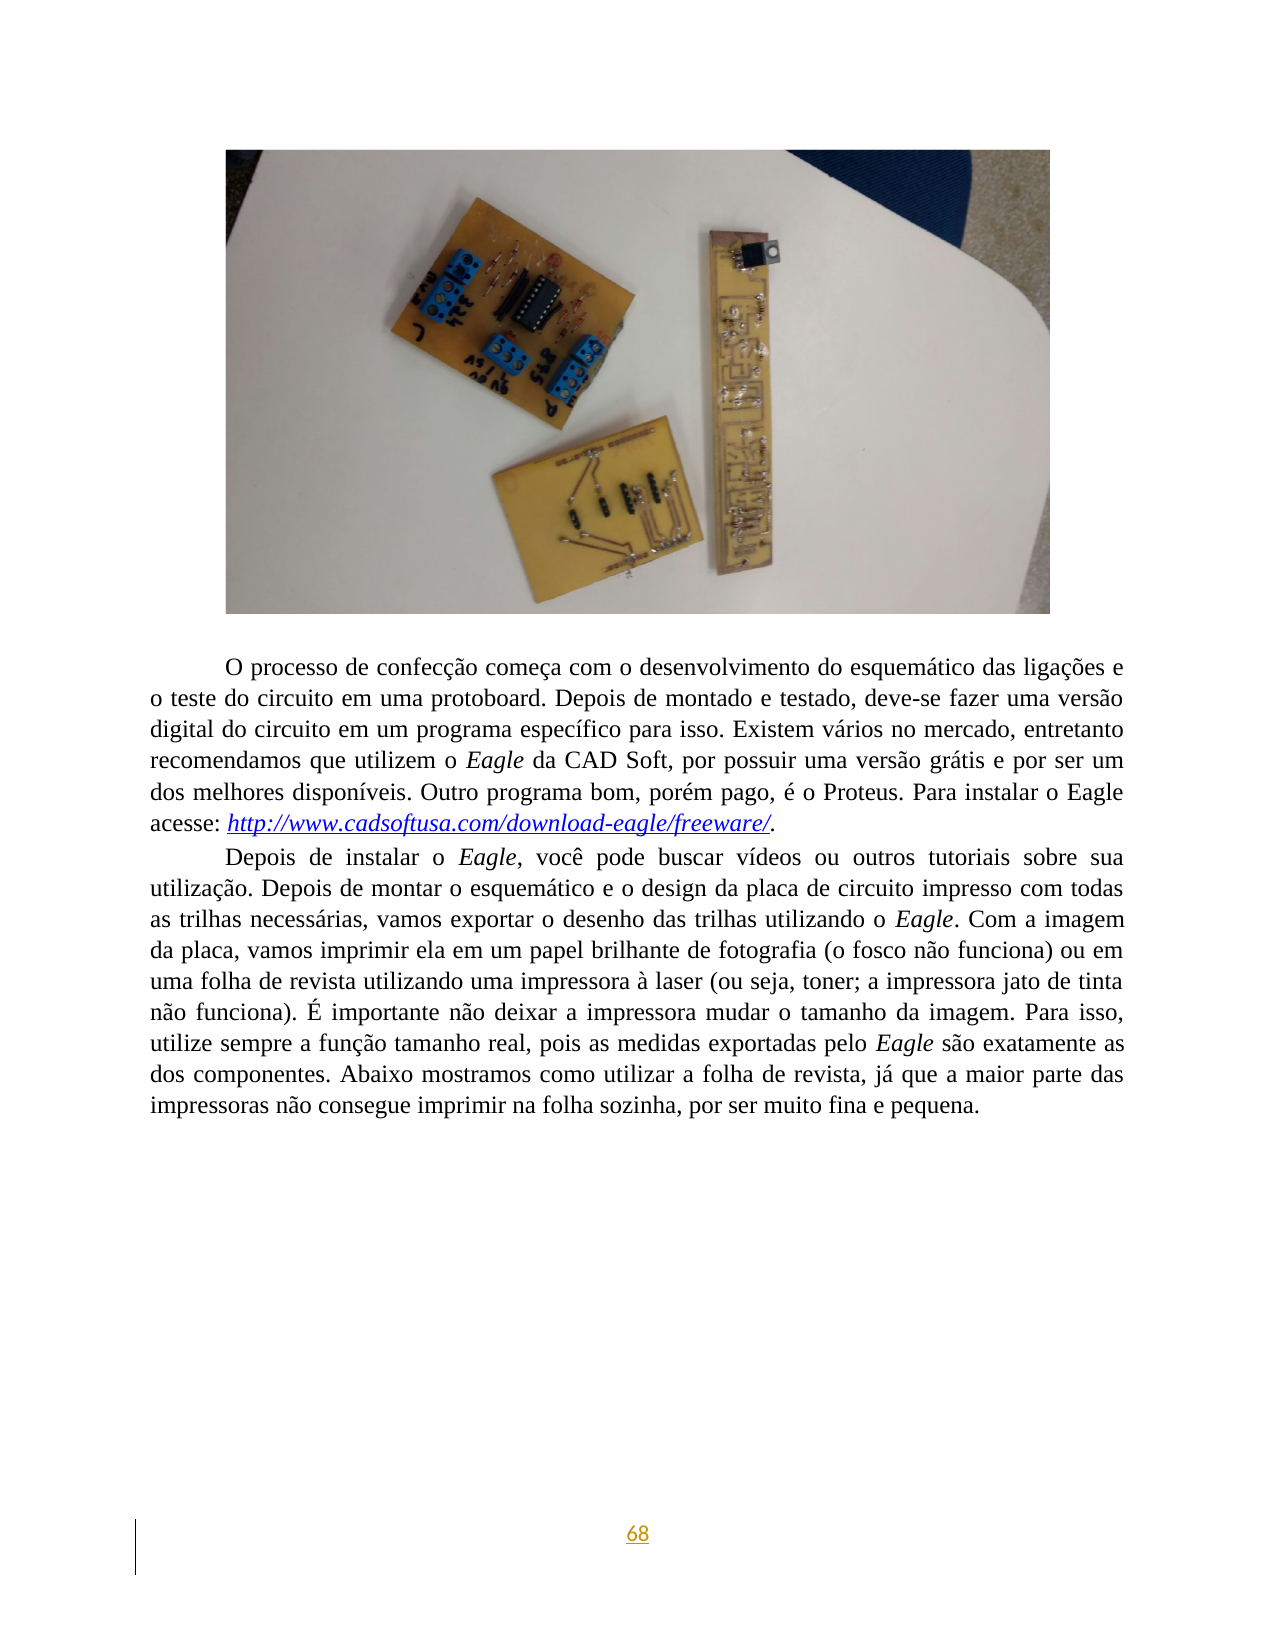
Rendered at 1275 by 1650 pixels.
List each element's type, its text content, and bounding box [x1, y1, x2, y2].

text O processo de confecção começa com o desenvolvimento do esquemático das ligações e o teste do circuito em uma protoboard. Depois de montado e testado, deve-se fazer uma versão digital do circuito em um programa específico para isso. Existem vários no mercado, entretanto recomendamos que utilizem o Eagle da CAD Soft, por possuir uma versão grátis e por ser um dos melhores disponíveis. Outro programa bom, porém pago, é o Proteus. Para instalar o Eagle acesse: http://www.cadsoftusa.com/download-eagle/freeware/. [150, 652, 1125, 836]
picture [227, 150, 1050, 614]
text Depois de instalar o Eagle, você pode buscar vídeos ou outros tutoriais sobre sua utilização. Depois de montar o esquemático e o design da placa de circuito impresso com todas as trilhas necessárias, vamos exportar o desenho das trilhas utilizando o Eagle. Com a imagem da placa, vamos imprimir ela em um papel brilhante de fotografia (o fosco não funciona) ou em uma folha de revista utilizando uma impressora à laser (ou seja, toner; a impressora jato de tinta não funciona). É importante não deixar a impressora mudar o tamanho da imagem. Para isso, utilize sempre a função tamanho real, pois as medidas exportadas pelo Eagle são exatamente as dos componentes. Abaixo mostramos como utilizar a folha de revista, já que a maior parte das impressoras não consegue imprimir na folha sozinha, por ser muito fina e pequena. [150, 842, 1125, 1119]
